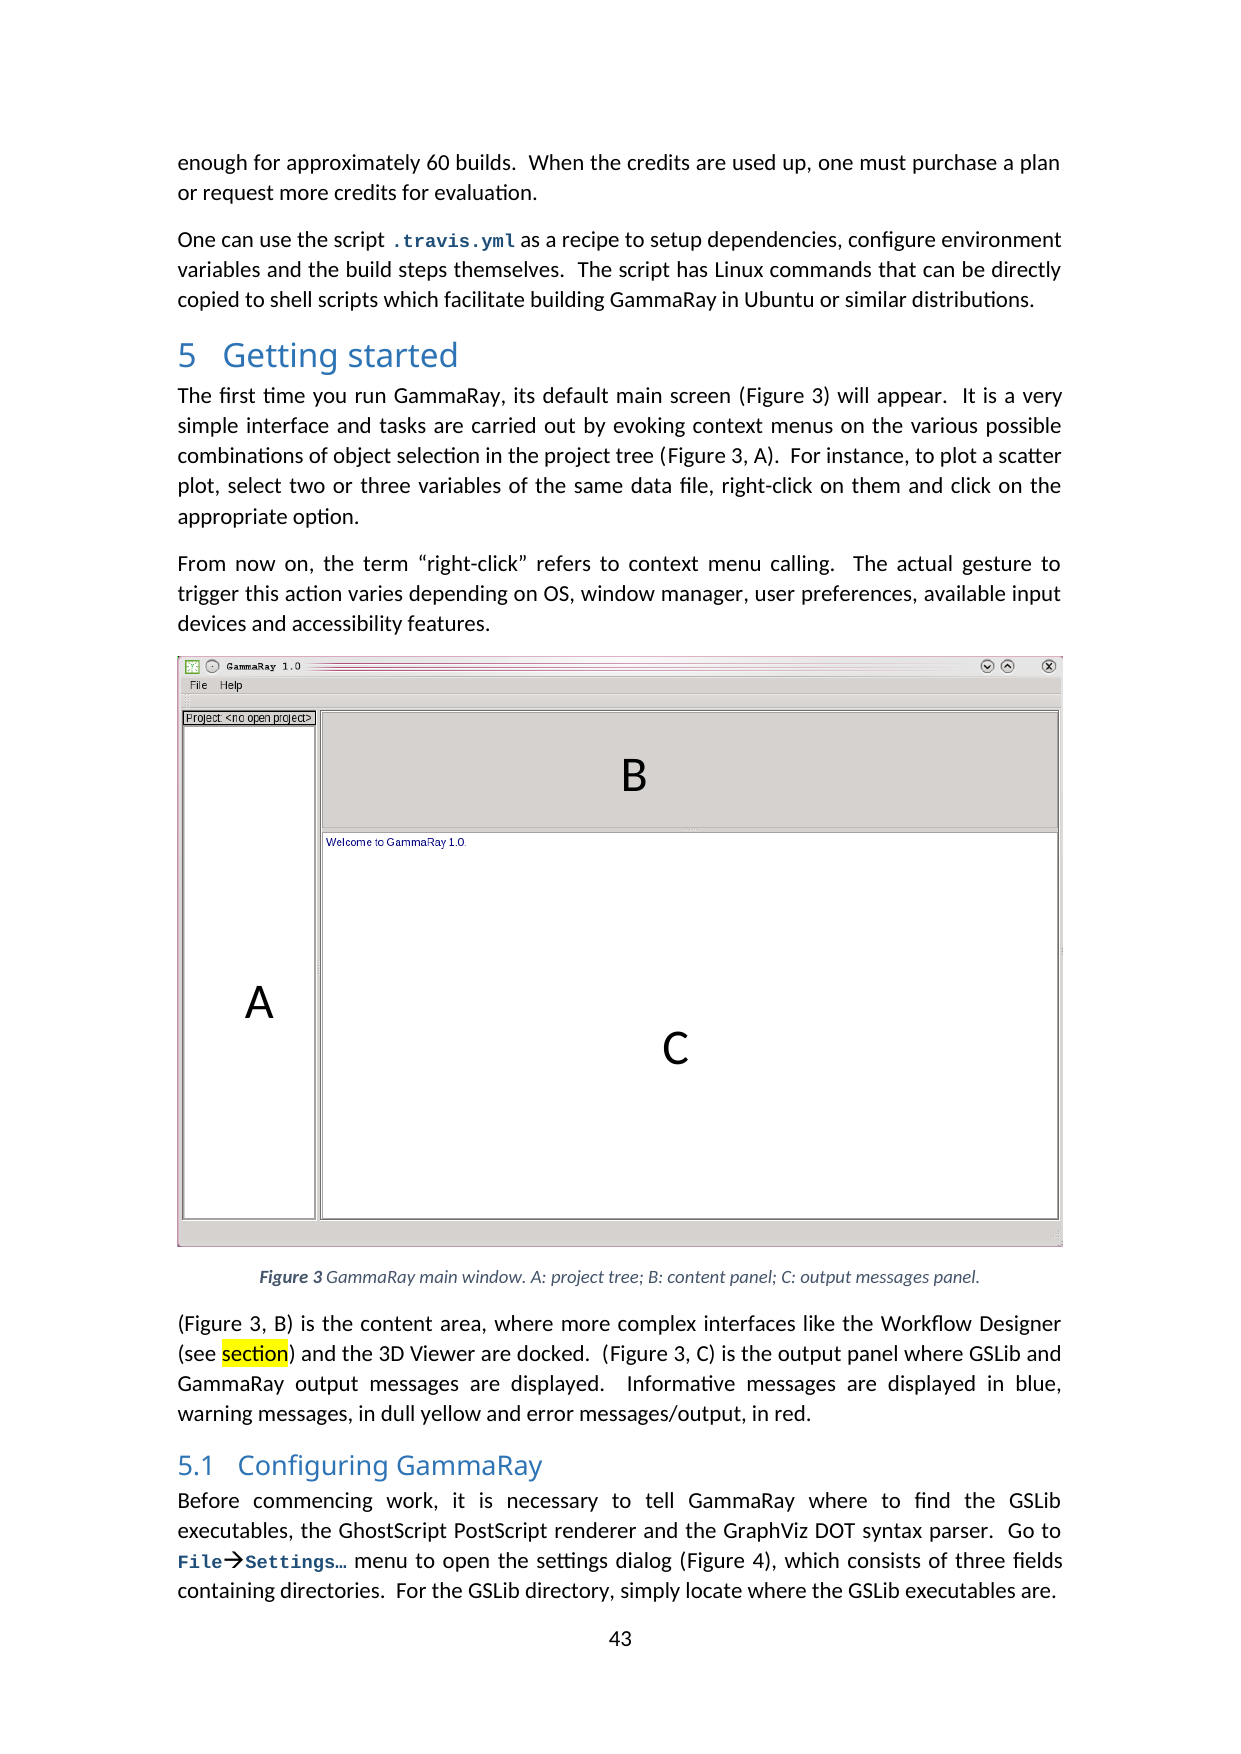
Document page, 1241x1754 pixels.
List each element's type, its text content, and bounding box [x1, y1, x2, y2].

text The first time you run GammaRay, its default main screen (Figure 3) will appear. It is a very simple interface and tasks are carried out by evoking context menus on the various possible combinations of object selection in the project tree (Figure 3, A). For instance, to plot a scatter plot, select two or three variables of the same data file, right-click on them and click on the appropriate option. [177, 381, 1063, 530]
text (Figure 3, B) is the content area, where more complex interfaces like the Workflow Designer (see section) and the 3D Viewer are docked. (Figure 3, C) is the output panel where GSLib and GammaRay output messages are displayed. Informative messages are displayed in blue, warning messages, in dull yellow and error messages/output, in red. [177, 1309, 1063, 1427]
text From now on, the term “right-click” refers to context menu calling. The actual gesture to trigger this action varies depending on OS, window manager, user preferences, available input devices and accessibility features. [177, 549, 1063, 637]
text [177, 148, 1063, 206]
text Figure 3 GammaRay main window. A: project tree; B: content panel; C: output messages panel. [177, 1265, 1063, 1288]
text One can use the script .travis.yml as a recipe to setup dependencies, configure environment variables and the build steps themselves. The script has Linux commands that can be directly copied to shell scripts which facilitate building GammaRay in Ubuntu or similar distributions. [177, 225, 1063, 313]
text Before commencing work, it is necessary to tell GammaRay where to find the GSLib executables, the GhostScript PostScript renderer and the GraphViz DOT syntax parser. Go to FileSettings… menu to open the settings dialog (Figure 4), which consists of three fields containing directories. For the GSLib directory, simply locate where the GSLib executables are. [177, 1486, 1063, 1605]
picture [177, 656, 1063, 1247]
subtitle Configuring GammaRay [177, 1446, 1063, 1483]
subtitle Getting started [177, 332, 1063, 377]
